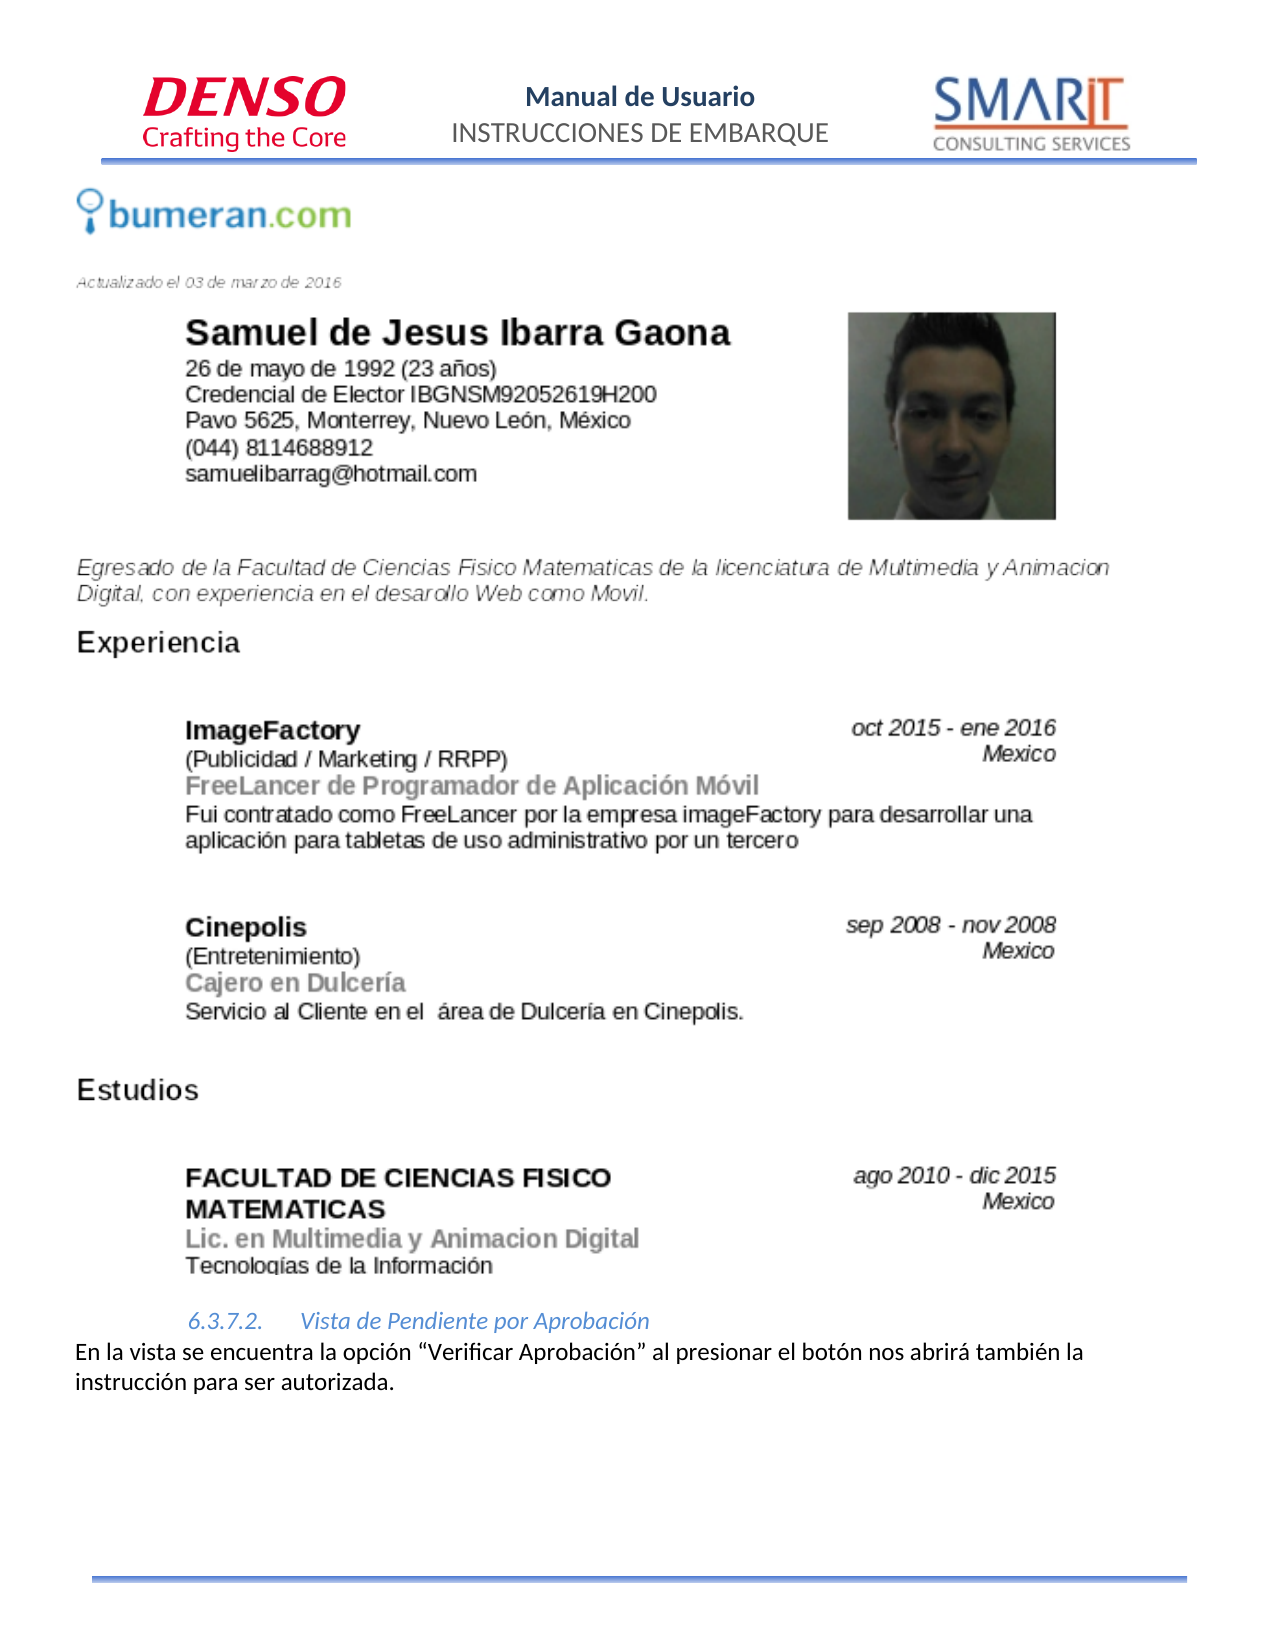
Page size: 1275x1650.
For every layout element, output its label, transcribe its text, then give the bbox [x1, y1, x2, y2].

picture [143, 76, 346, 152]
subtitle Vista de Pendiente por Aprobación [187, 1306, 1200, 1336]
picture [931, 75, 1135, 154]
text En la vista se encuentra la opción “Verificar Aprobación” al presionar el botón nos abrirá también la instrucción para ser autorizada. [75, 1336, 1200, 1397]
